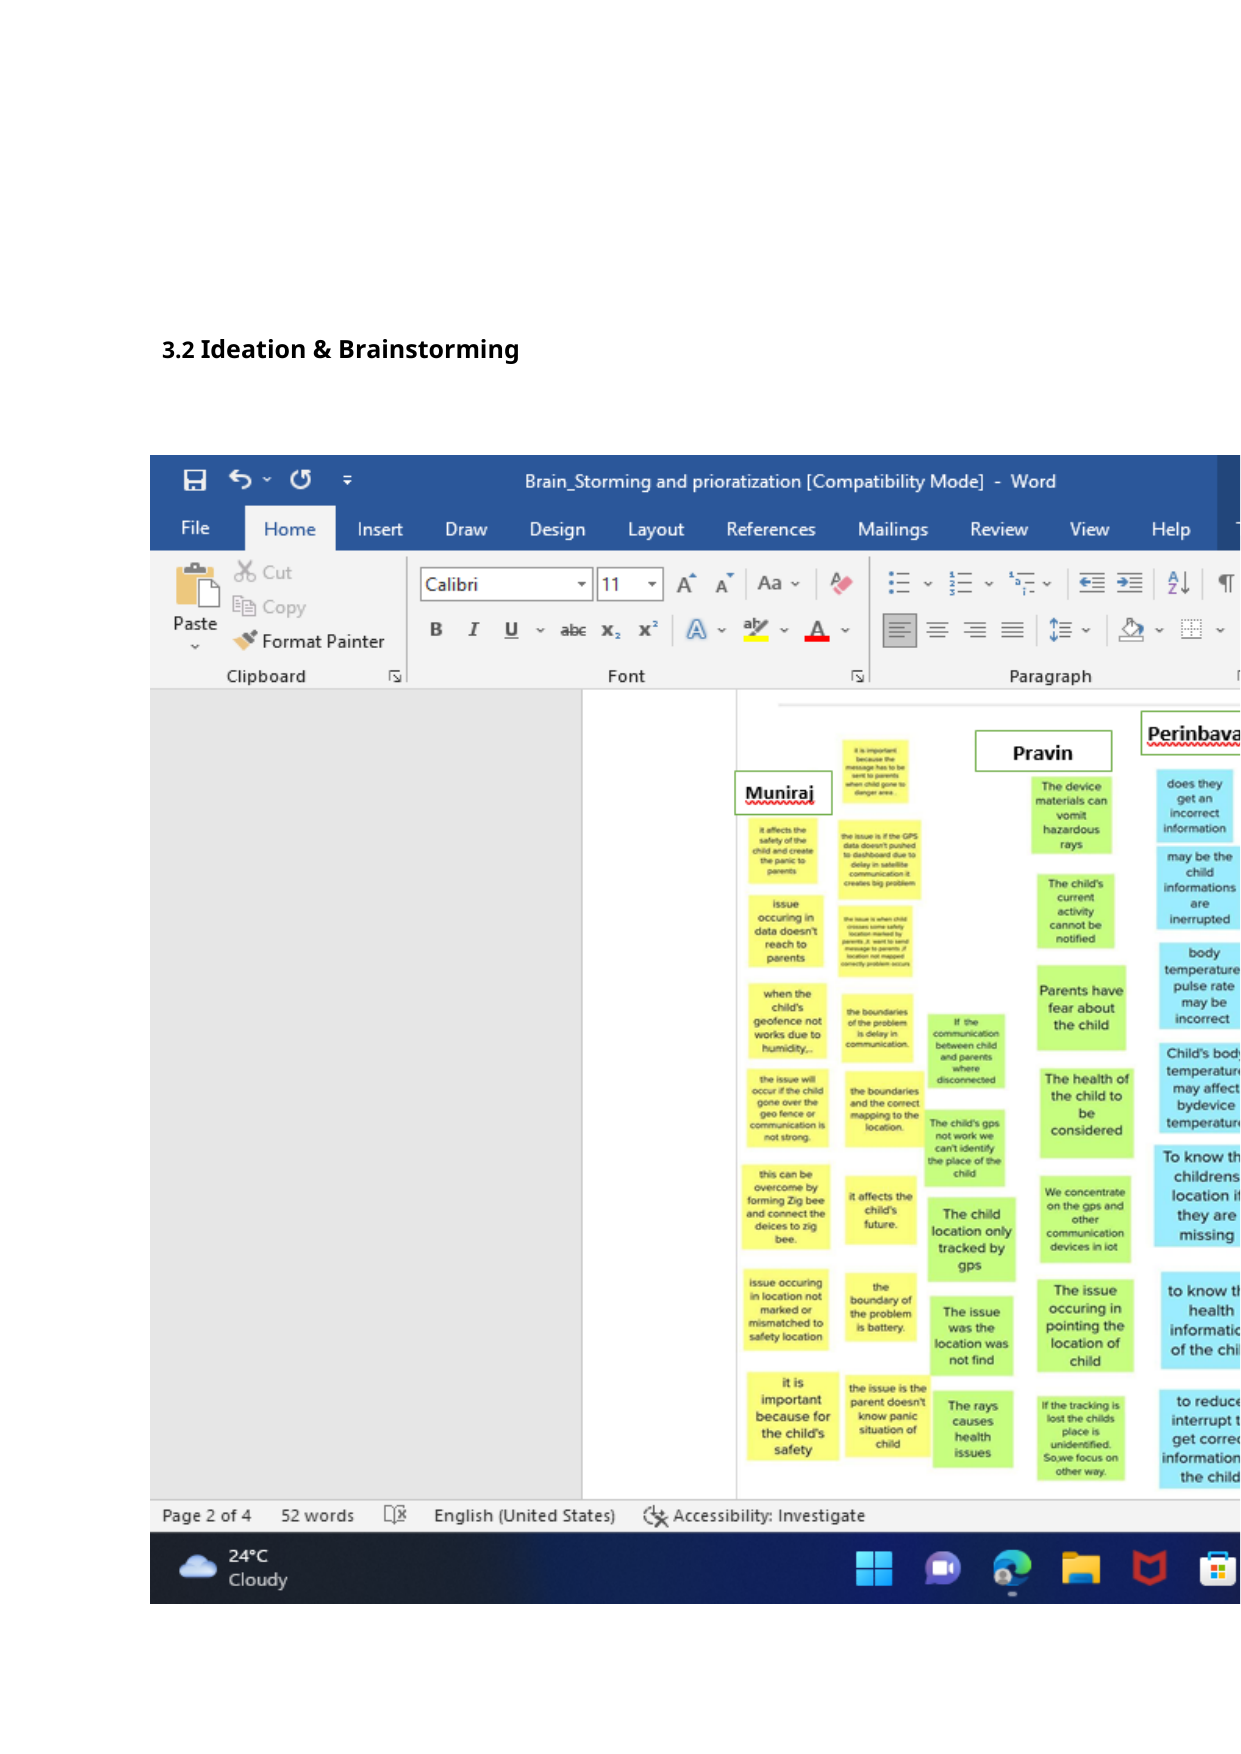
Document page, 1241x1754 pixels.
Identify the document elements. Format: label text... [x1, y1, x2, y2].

text 3.2 Ideation & Brainstorming [150, 332, 1090, 366]
picture [150, 455, 1241, 1604]
